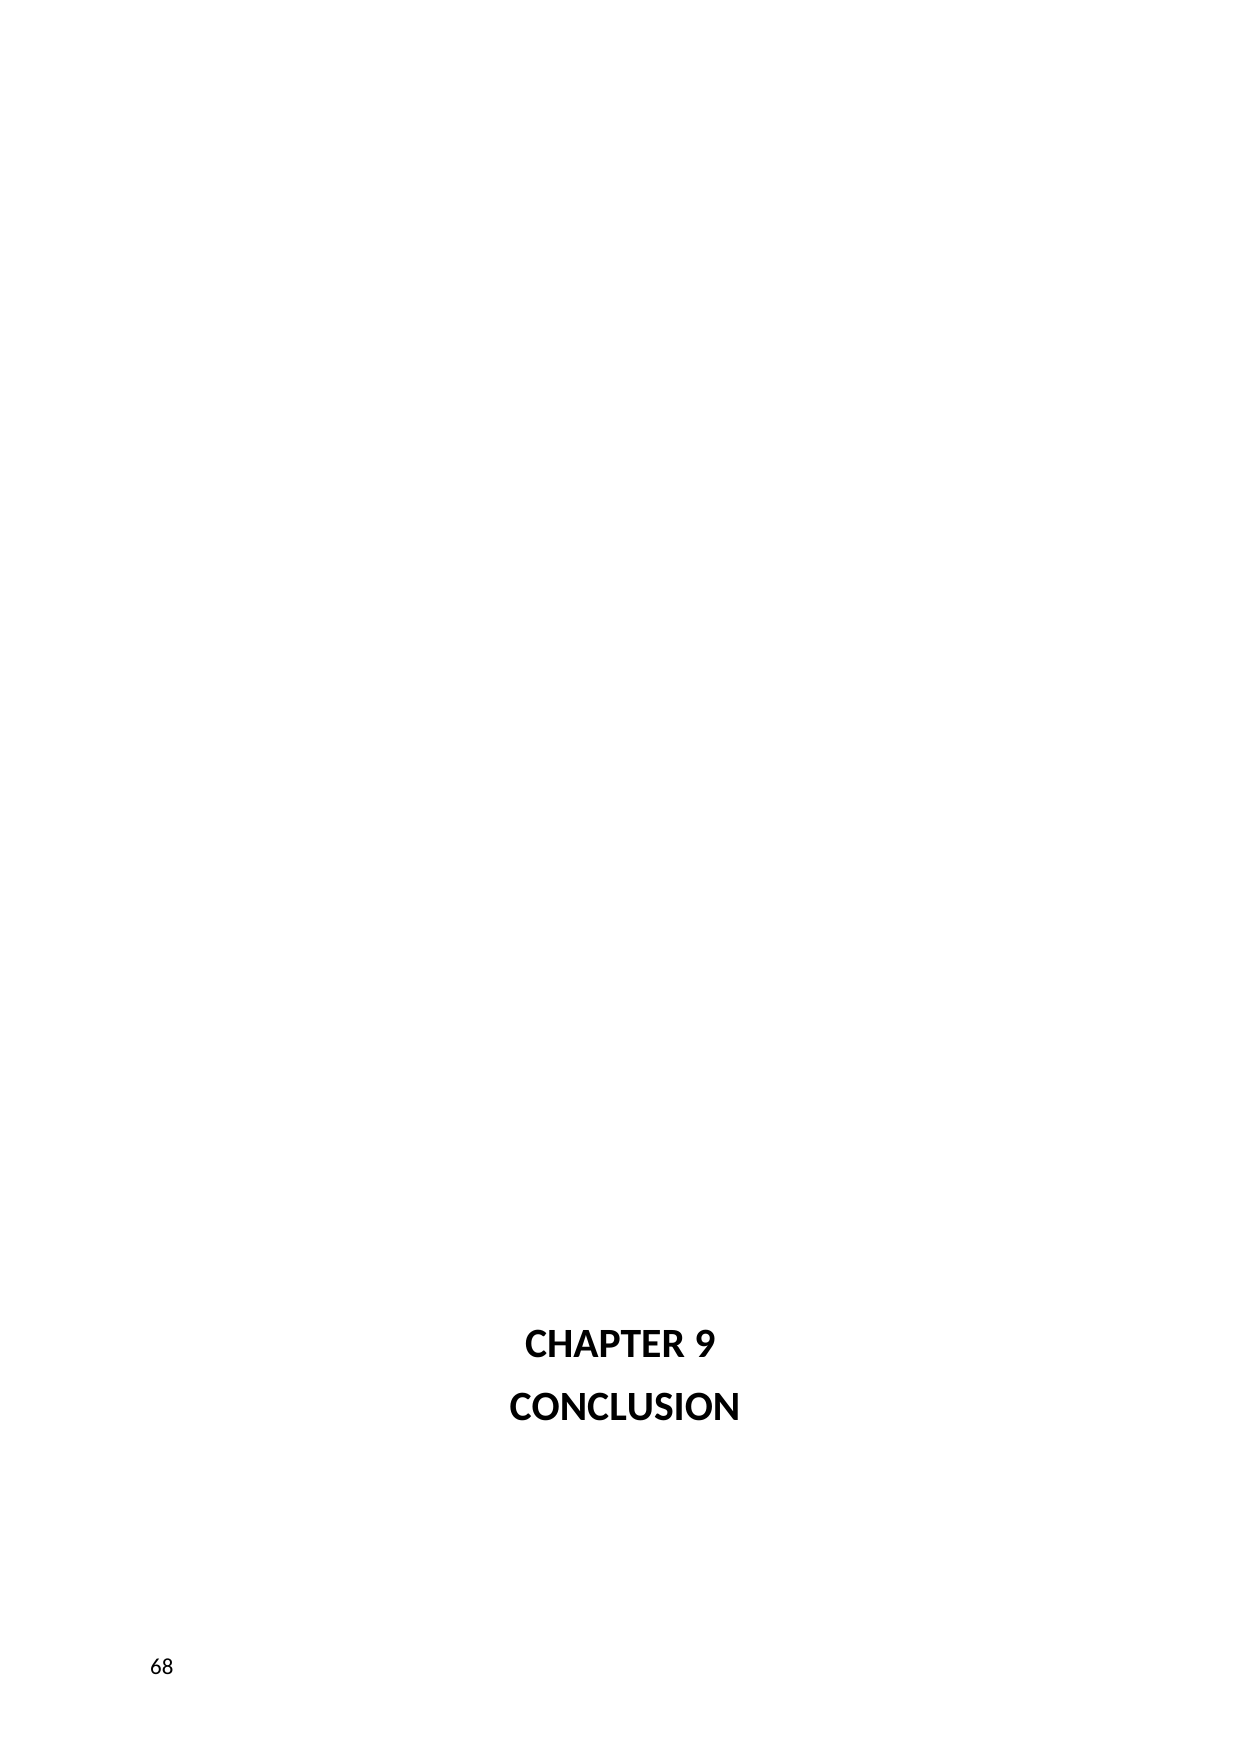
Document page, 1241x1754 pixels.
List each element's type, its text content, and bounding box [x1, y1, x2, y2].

text CONCLUSION [150, 1380, 1090, 1431]
text CHAPTER 9 [150, 1317, 1090, 1367]
